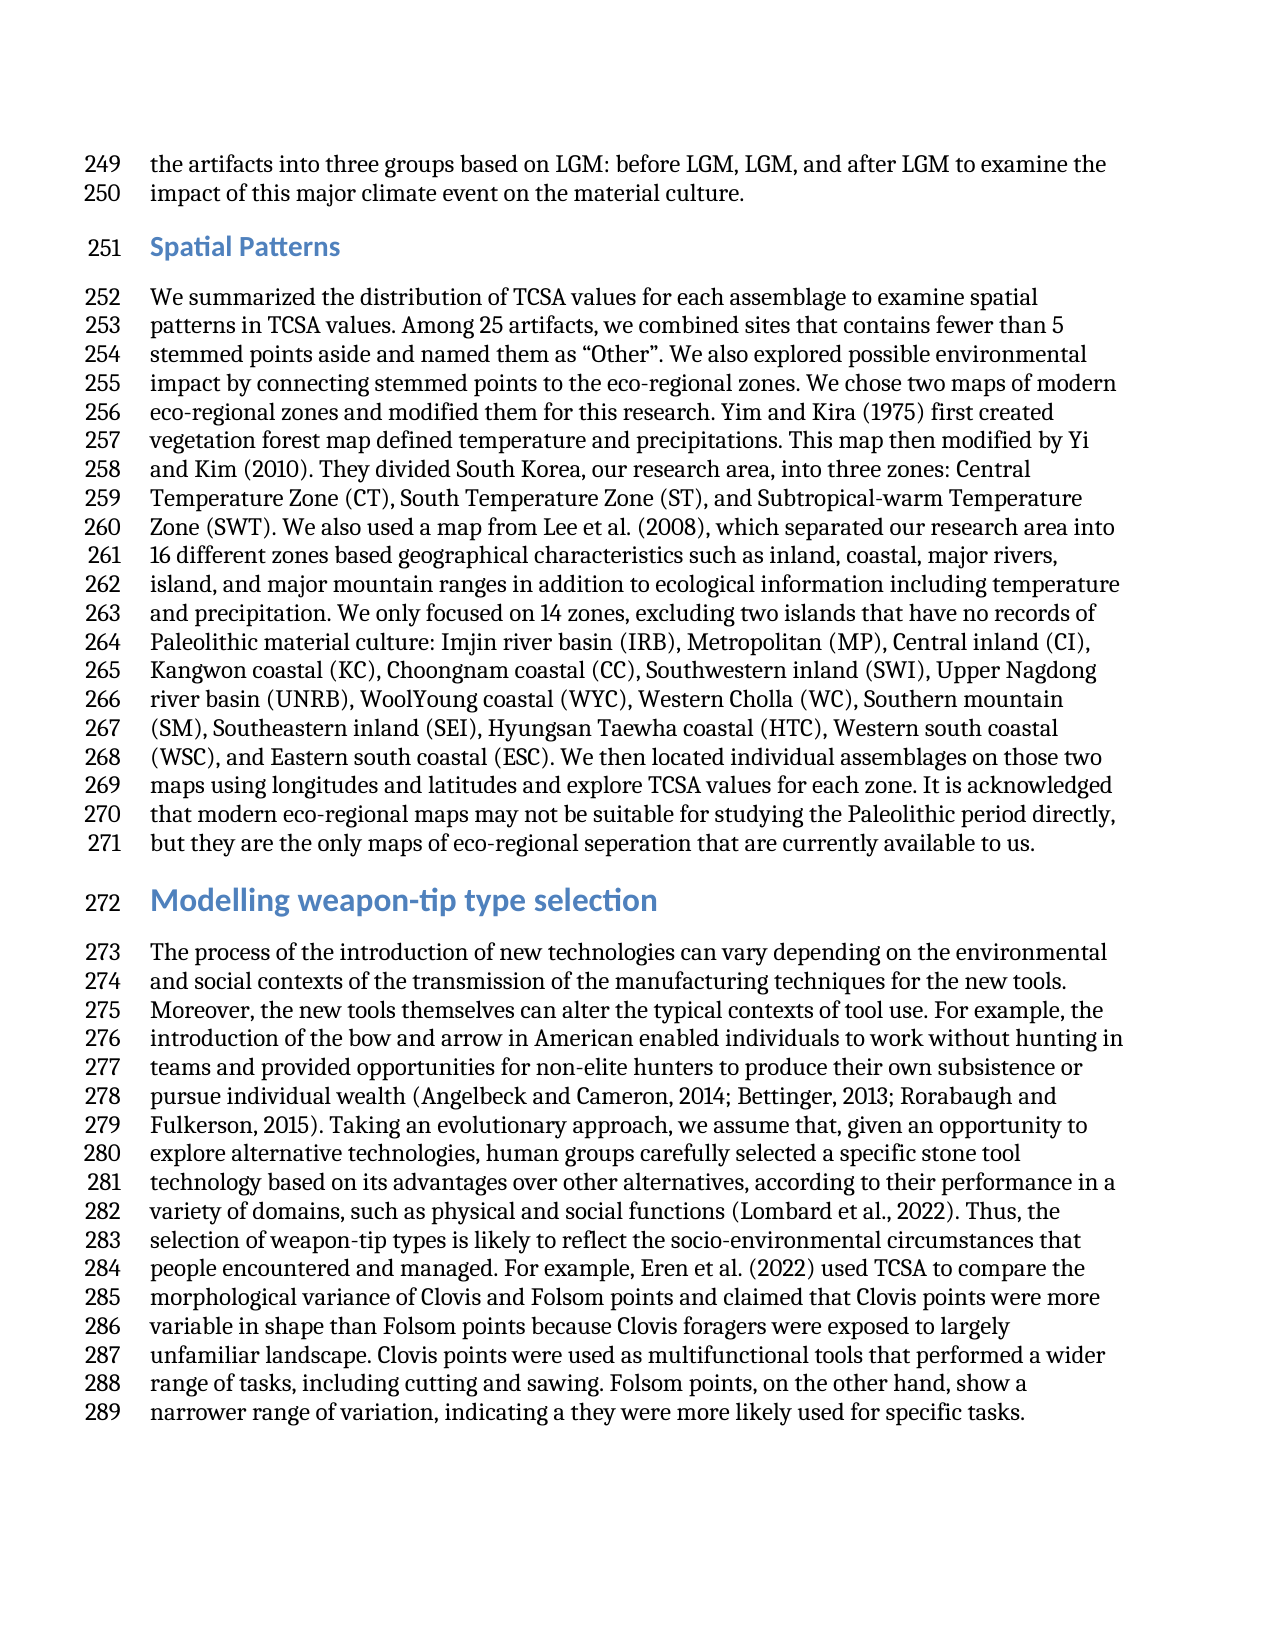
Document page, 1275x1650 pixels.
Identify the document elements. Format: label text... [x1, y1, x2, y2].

text We summarized the distribution of TCSA values for each assemblage to examine spatial patterns in TCSA values. Among 25 artifacts, we combined sites that contains fewer than 5 stemmed points aside and named them as “Other”. We also explored possible environmental impact by connecting stemmed points to the eco-regional zones. We chose two maps of modern eco-regional zones and modified them for this research. Yim and Kira (1975) first created vegetation forest map defined temperature and precipitations. This map then modified by Yi and Kim (2010). They divided South Korea, our research area, into three zones: Central Temperature Zone (CT), South Temperature Zone (ST), and Subtropical-warm Temperature Zone (SWT). We also used a map from Lee et al. (2008), which separated our research area into 16 different zones based geographical characteristics such as inland, coastal, major rivers, island, and major mountain ranges in addition to ecological information including temperature and precipitation. We only focused on 14 zones, excluding two islands that have no records of Paleolithic material culture: Imjin river basin (IRB), Metropolitan (MP), Central inland (CI), Kangwon coastal (KC), Choongnam coastal (CC), Southwestern inland (SWI), Upper Nagdong river basin (UNRB), WoolYoung coastal (WYC), Western Cholla (WC), Southern mountain (SM), Southeastern inland (SEI), Hyungsan Taewha coastal (HTC), Western south coastal (WSC), and Eastern south coastal (ESC). We then located individual assemblages on those two maps using longitudes and latitudes and explore TCSA values for each zone. It is acknowledged that modern eco-regional maps may not be suitable for studying the Paleolithic period directly, but they are the only maps of eco-regional seperation that are currently available to us. [150, 283, 1125, 858]
subtitle Spatial Patterns [150, 228, 1125, 264]
text The process of the introduction of new technologies can vary depending on the environmental and social contexts of the transmission of the manufacturing techniques for the new tools. Moreover, the new tools themselves can alter the typical contexts of tool use. For example, the introduction of the bow and arrow in American enabled individuals to work without hunting in teams and provided opportunities for non-elite hunters to produce their own subsistence or pursue individual wealth (Angelbeck and Cameron, 2014; Bettinger, 2013; Rorabaugh and Fulkerson, 2015). Taking an evolutionary approach, we assume that, given an opportunity to explore alternative technologies, human groups carefully selected a specific stone tool technology based on its advantages over other alternatives, according to their performance in a variety of domains, such as physical and social functions (Lombard et al., 2022). Thus, the selection of weapon-tip types is likely to reflect the socio-environmental circumstances that people encountered and managed. For example, Eren et al. (2022) used TCSA to compare the morphological variance of Clovis and Folsom points and claimed that Clovis points were more variable in shape than Folsom points because Clovis foragers were exposed to largely unfamiliar landscape. Clovis points were used as multifunctional tools that performed a wider range of tasks, including cutting and sawing. Folsom points, on the other hand, show a narrower range of variation, indicating a they were more likely used for specific tasks. [150, 938, 1125, 1427]
subtitle Modelling weapon-tip type selection [150, 878, 1125, 919]
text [150, 150, 1125, 207]
